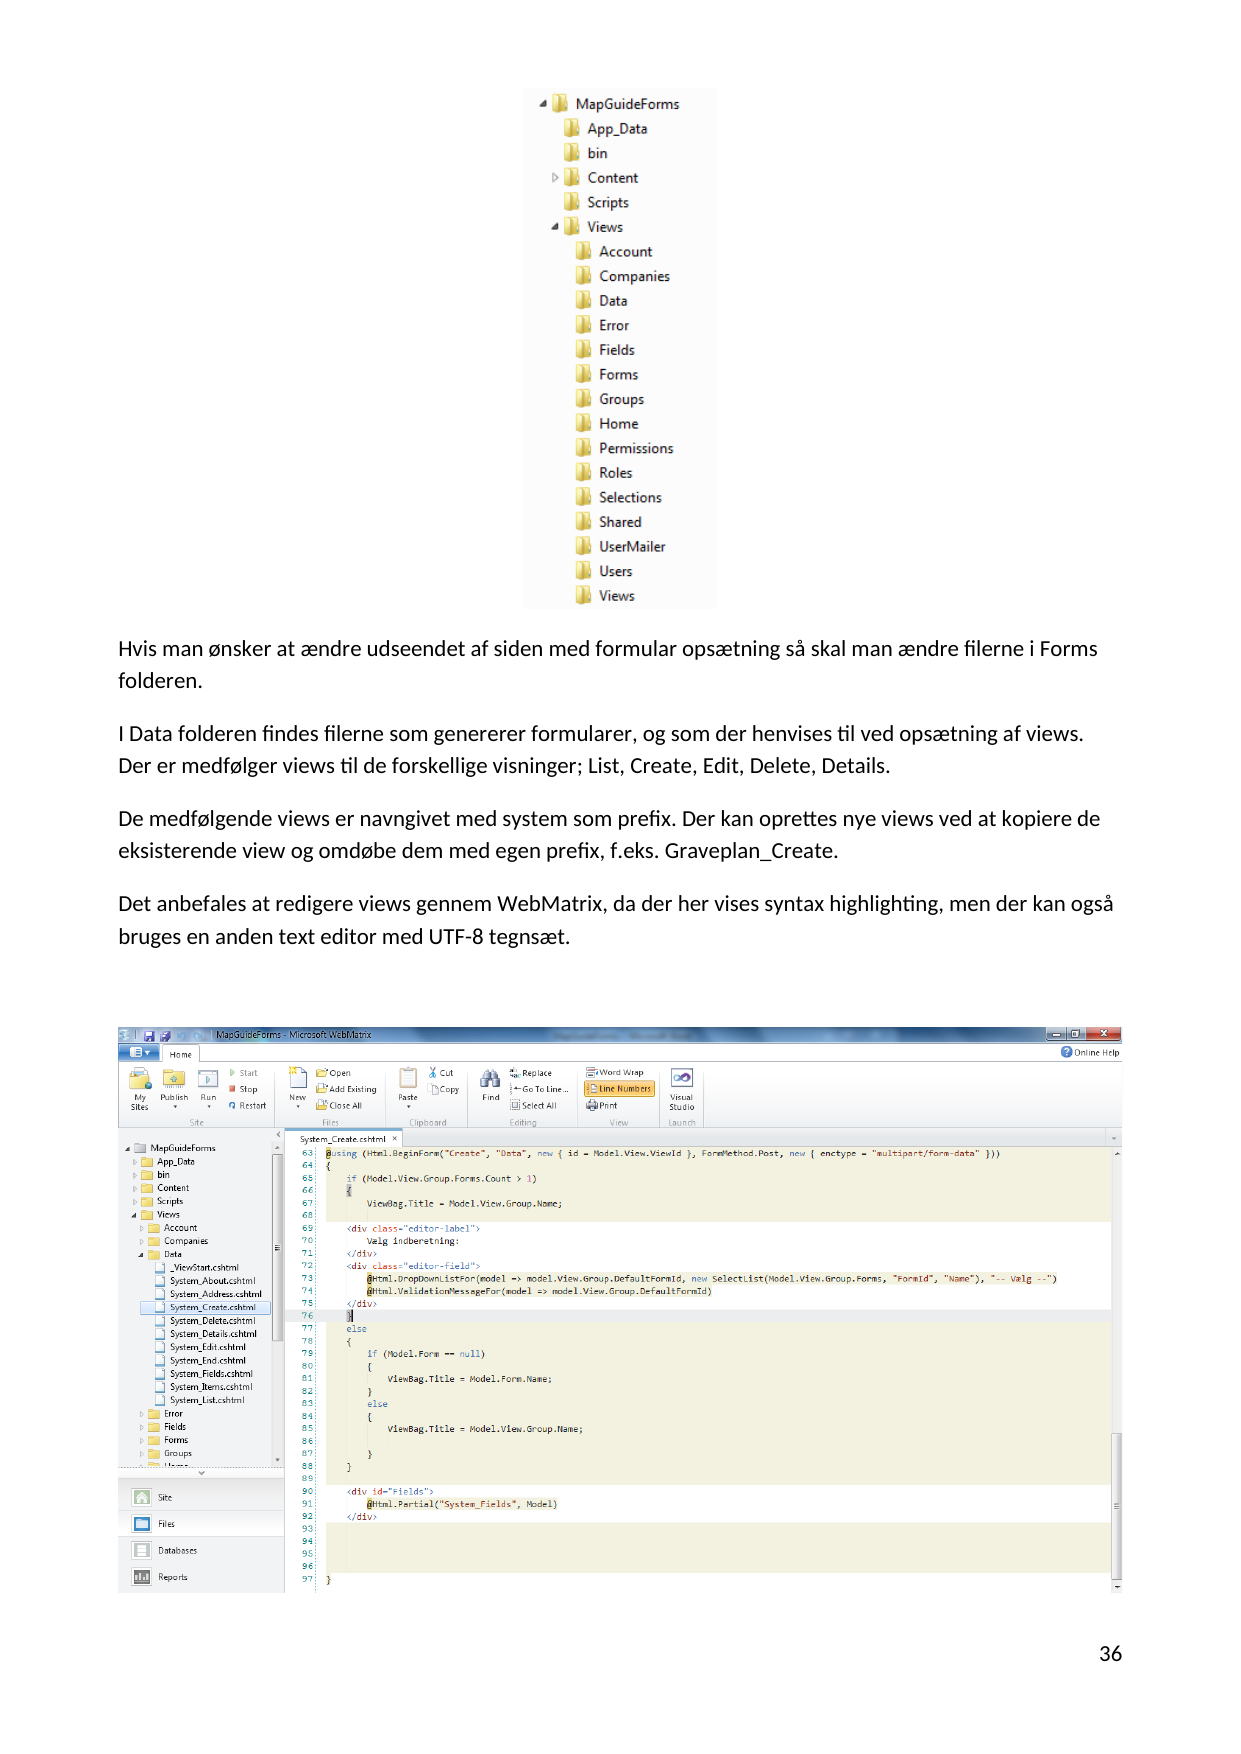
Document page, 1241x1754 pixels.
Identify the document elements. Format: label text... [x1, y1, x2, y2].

picture [523, 88, 717, 609]
text Hvis man ønsker at ændre udseendet af siden med formular opsætning så skal man ændre filerne i Forms folderen. [118, 634, 1122, 694]
text De medfølgende views er navngivet med system som prefix. Der kan oprettes nye views ved at kopiere de eksisterende view og omdøbe dem med egen prefix, f.eks. Graveplan_Create. [118, 804, 1122, 864]
text Det anbefales at redigere views gennem WebMatrix, da der her vises syntax highlighting, men der kan også bruges en anden text editor med UTF-8 tegnsæt. [118, 889, 1122, 950]
text I Data folderen findes filerne som genererer formularer, og som der henvises til ved opsætning af views. Der er medfølger views til de forskellige visninger; List, Create, Edit, Delete, Details. [118, 719, 1122, 779]
picture [118, 1027, 1123, 1593]
